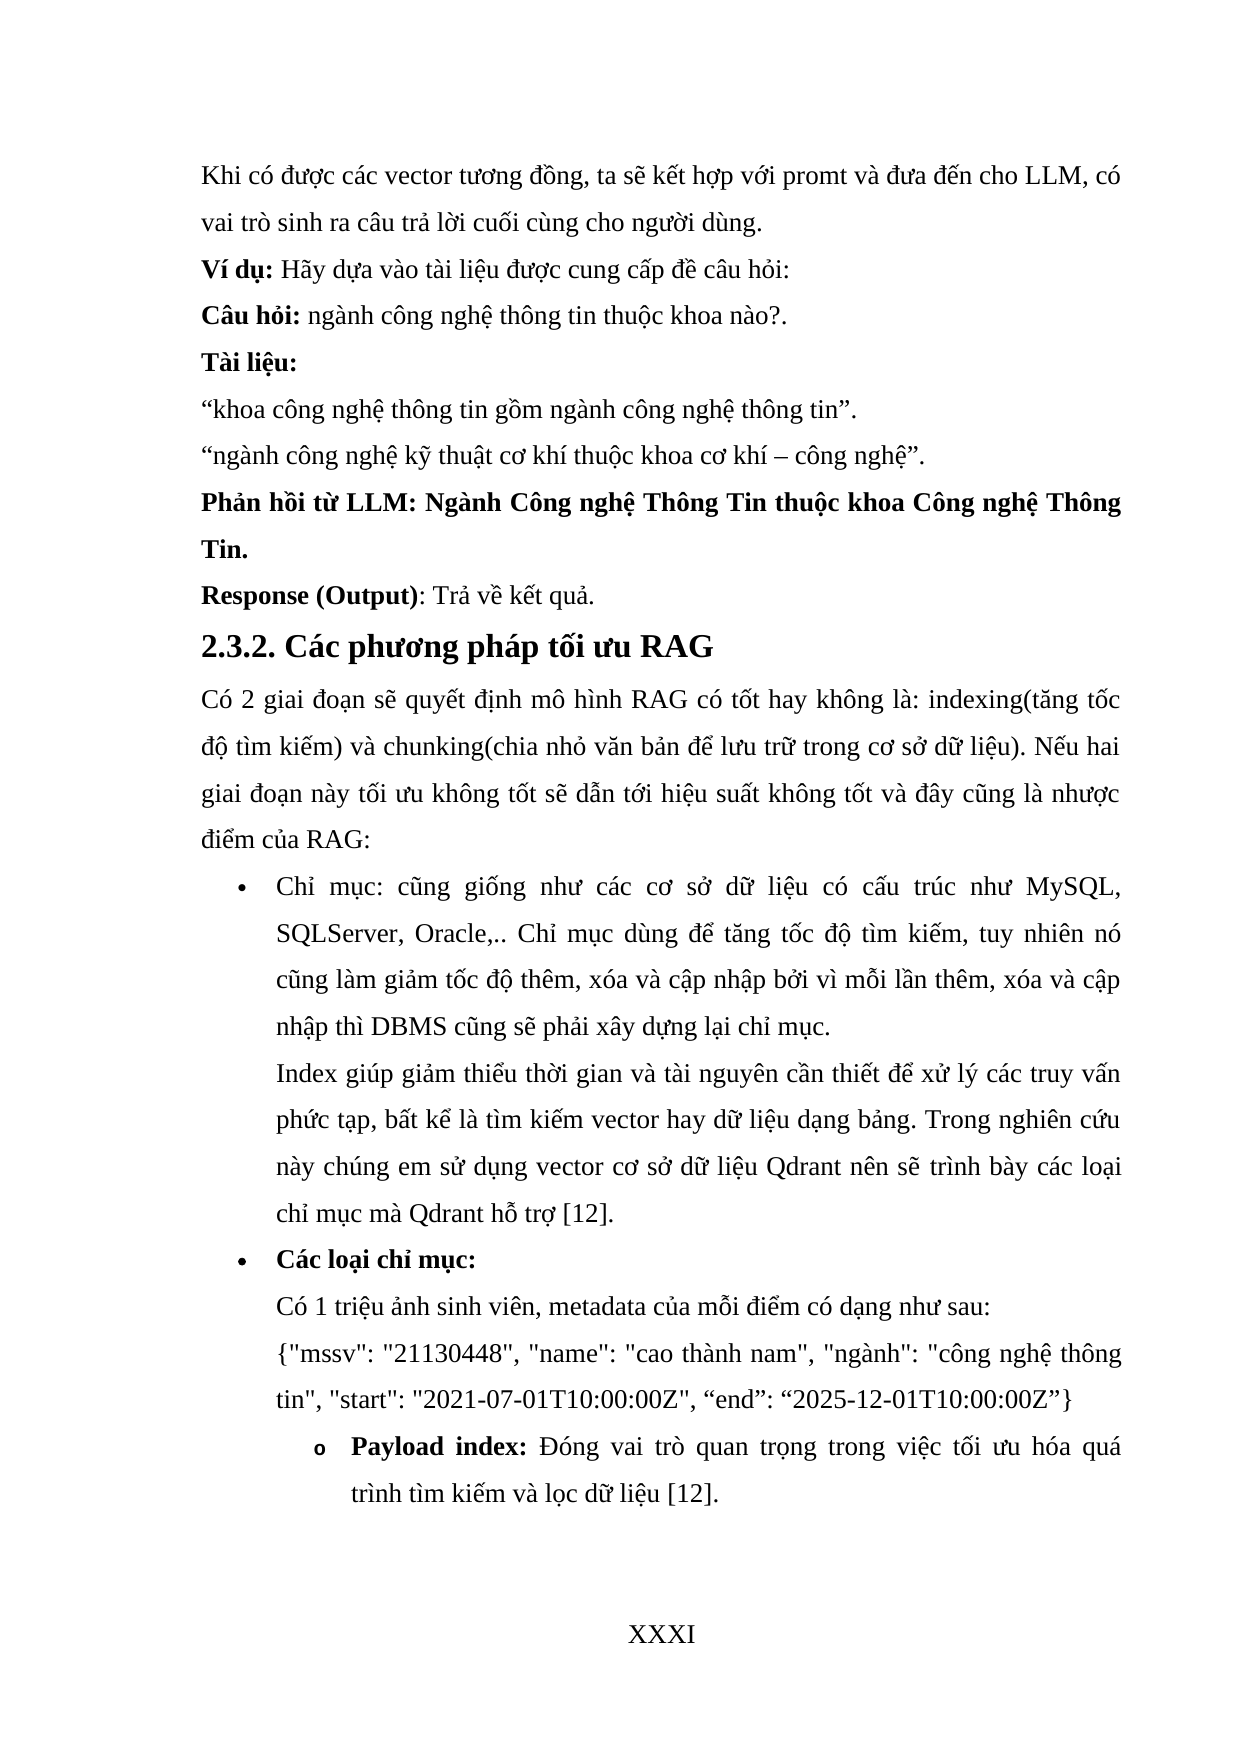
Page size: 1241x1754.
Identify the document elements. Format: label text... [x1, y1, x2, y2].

text Có 1 triệu ảnh sinh viên, metadata của mỗi điểm có dạng như sau: [276, 1290, 1122, 1321]
text Response (Output): Trả về kết quả. [201, 579, 1122, 611]
text Ví dụ: Hãy dựa vào tài liệu được cung cấp đề câu hỏi: [201, 253, 1122, 284]
text “khoa công nghệ thông tin gồm ngành công nghệ thông tin”. [201, 393, 1122, 424]
text Tài liệu: [201, 346, 1122, 377]
text “ngành công nghệ kỹ thuật cơ khí thuộc khoa cơ khí – công nghệ”. [201, 439, 1122, 471]
list Chỉ mục: cũng giống như các cơ sở dữ liệu có cấu trúc như MySQL, SQLServer, Oracle,.. Chỉ mục dùng để tăng tốc độ tìm kiếm, tuy nhiên nó cũng làm giảm tốc độ thêm, xóa và cập nhập bởi vì mỗi lần thêm, xóa và cập nhập thì DBMS cũng sẽ phải xây dựng lại chỉ mục. [238, 870, 1122, 1041]
text Câu hỏi: ngành công nghệ thông tin thuộc khoa nào?. [201, 299, 1122, 331]
list Payload index: Đóng vai trò quan trọng trong việc tối ưu hóa quá trình tìm kiếm và lọc dữ liệu . [313, 1430, 1122, 1508]
text Khi có được các vector tương đồng, ta sẽ kết hợp với promt và đưa đến cho LLM, có vai trò sinh ra câu trả lời cuối cùng cho người dùng. [201, 159, 1122, 237]
text Phản hồi từ LLM: Ngành Công nghệ Thông Tin thuộc khoa Công nghệ Thông Tin. [201, 486, 1122, 564]
text Có 2 giai đoạn sẽ quyết định mô hình RAG có tốt hay không là: indexing(tăng tốc độ tìm kiếm) và chunking(chia nhỏ văn bản để lưu trữ trong cơ sở dữ liệu). Nếu hai giai đoạn này tối ưu không tốt sẽ dẫn tới hiệu suất không tốt và đây cũng là nhược điểm của RAG: [201, 684, 1122, 855]
list Các loại chỉ mục: [238, 1244, 1122, 1275]
subtitle Các phương pháp tối ưu RAG [201, 626, 1122, 664]
text Index giúp giảm thiểu thời gian và tài nguyên cần thiết để xử lý các truy vấn phức tạp, bất kể là tìm kiếm vector hay dữ liệu dạng bảng. Trong nghiên cứu này chúng em sử dụng vector cơ sở dữ liệu Qdrant nên sẽ trình bày các loại chỉ mục mà Qdrant hỗ trợ . [276, 1057, 1122, 1228]
text {"mssv": "21130448", "name": "cao thành nam", "ngành": "công nghệ thông tin", "start": "2021-07-01T10:00:00Z", “end”: “2025-12-01T10:00:00Z”} [276, 1337, 1122, 1415]
